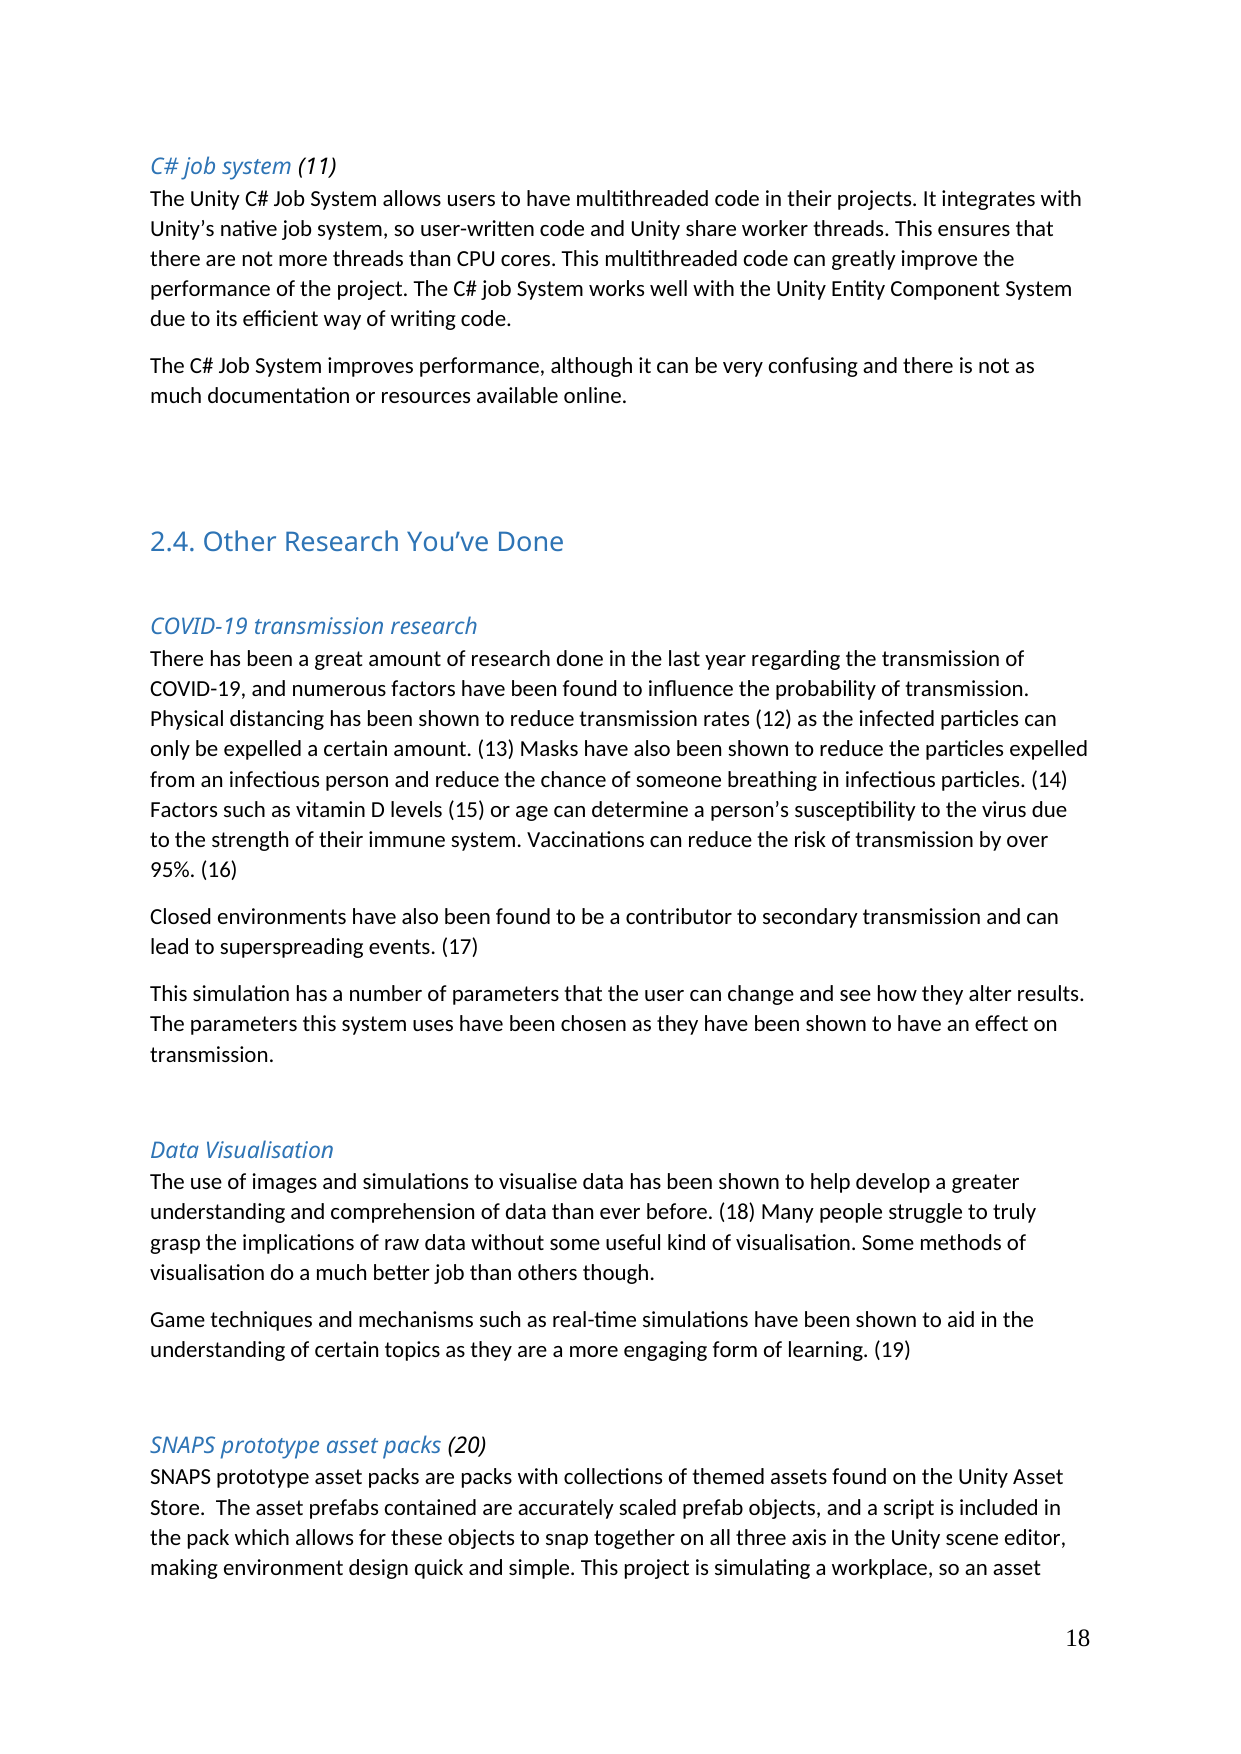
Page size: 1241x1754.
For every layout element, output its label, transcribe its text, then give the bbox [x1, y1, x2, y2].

subtitle 2.4. Other Research You’ve Done [150, 522, 1090, 559]
text Game techniques and mechanisms such as real-time simulations have been shown to aid in the understanding of certain topics as they are a more engaging form of learning. (19) [150, 1305, 1090, 1363]
text The C# Job System improves performance, although it can be very confusing and there is not as much documentation or resources available online. [150, 351, 1090, 410]
subtitle SNAPS prototype asset packs (20) [150, 1429, 1090, 1460]
text The use of images and simulations to visualise data has been shown to help develop a greater understanding and comprehension of data than ever before. (18) Many people struggle to truly grasp the implications of raw data without some useful kind of visualisation. Some methods of visualisation do a much better job than others though. [150, 1167, 1090, 1286]
subtitle C# job system (11) [150, 150, 1090, 181]
subtitle Data Visualisation [150, 1133, 1090, 1165]
text The Unity C# Job System allows users to have multithreaded code in their projects. It integrates with Unity’s native job system, so user-written code and Unity share worker threads. This ensures that there are not more threads than CPU cores. This multithreaded code can greatly improve the performance of the project. The C# job System works well with the Unity Entity Component System due to its efficient way of writing code. [150, 184, 1090, 333]
text This simulation has a number of parameters that the user can change and see how they alter results. The parameters this system uses have been chosen as they have been shown to have an effect on transmission. [150, 979, 1090, 1068]
subtitle COVID-19 transmission research [150, 610, 1090, 641]
text There has been a great amount of research done in the last year regarding the transmission of COVID-19, and numerous factors have been found to influence the probability of transmission. Physical distancing has been shown to reduce transmission rates (12) as the infected particles can only be expelled a certain amount. (13) Masks have also been shown to reduce the particles expelled from an infectious person and reduce the chance of someone breathing in infectious particles. (14) Factors such as vitamin D levels (15) or age can determine a person’s susceptibility to the virus due to the strength of their immune system. Vaccinations can reduce the risk of transmission by over 95%. (16) [150, 644, 1090, 883]
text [150, 1462, 1090, 1581]
text Closed environments have also been found to be a contributor to secondary transmission and can lead to superspreading events. (17) [150, 902, 1090, 961]
